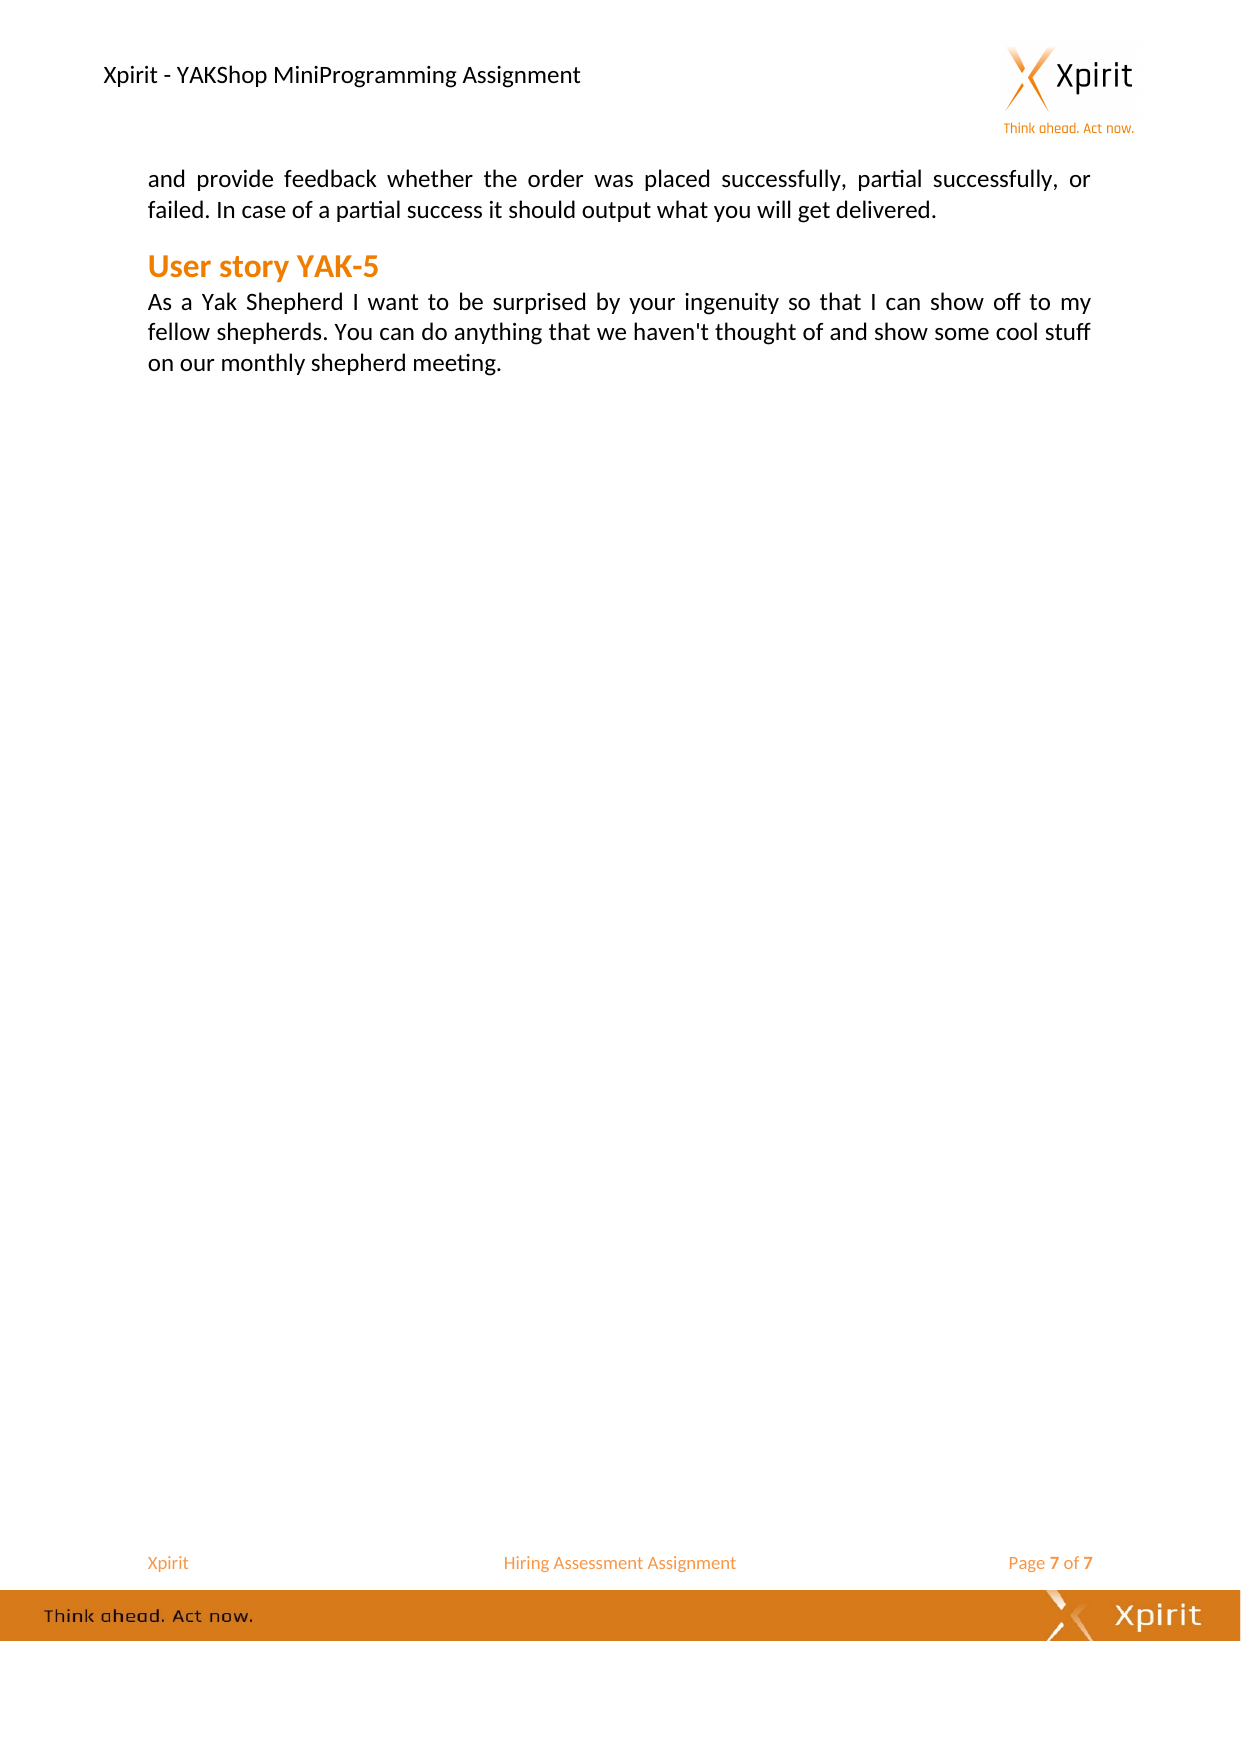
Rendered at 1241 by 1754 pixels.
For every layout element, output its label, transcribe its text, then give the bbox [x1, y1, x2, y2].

text As a Yak Shepherd I want to be surprised by your ingenuity so that I can show off to my fellow shepherds. You can do anything that we haven't thought of and show some cool stuff on our monthly shepherd meeting. [148, 286, 1093, 377]
picture [0, 1590, 1241, 1641]
picture [997, 38, 1144, 139]
subtitle User story YAK-5 [148, 245, 1093, 286]
